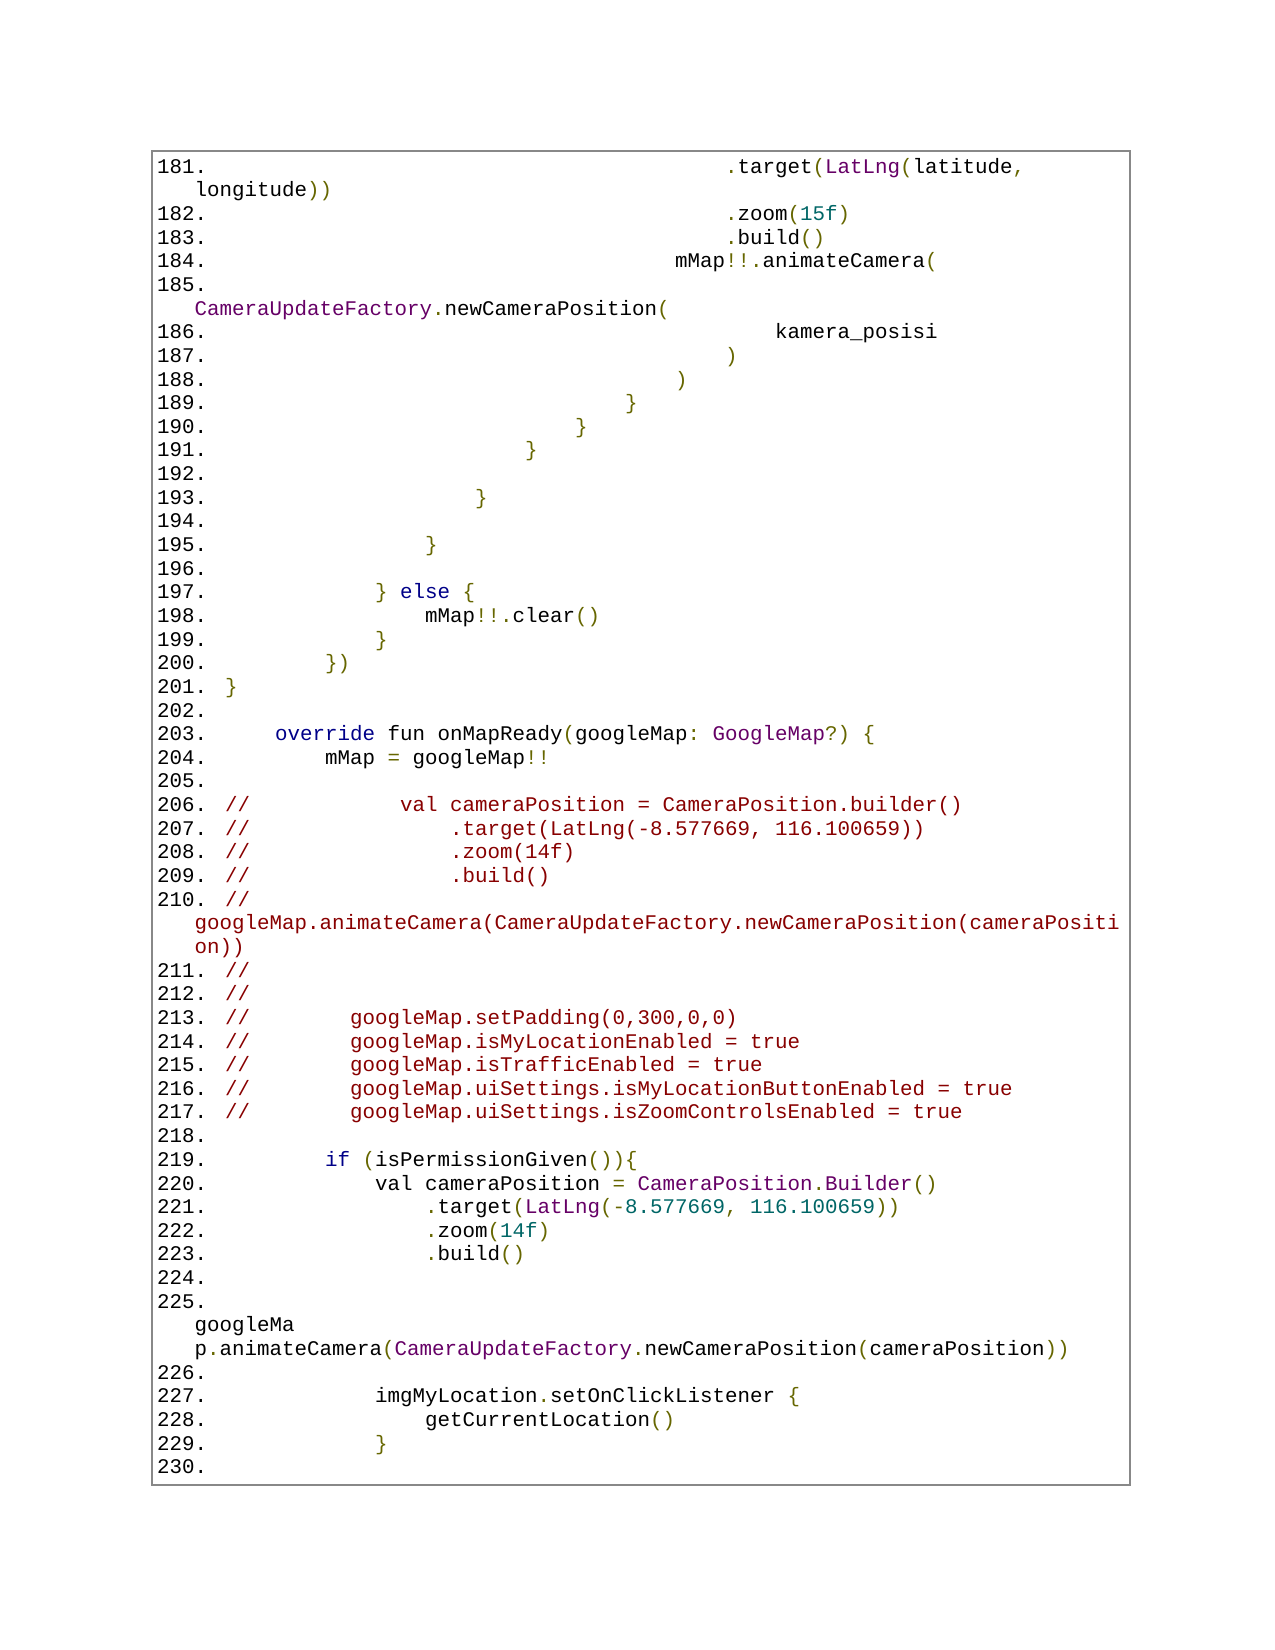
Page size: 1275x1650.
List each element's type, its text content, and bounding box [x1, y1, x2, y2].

list ) [153, 363, 1129, 386]
list // .target(LatLng(-8.577669, 116.100659)) [153, 812, 1129, 836]
list } [153, 386, 1129, 410]
list .target(LatLng(-8.577669, 116.100659)) [153, 1190, 1129, 1214]
list kamera_posisi [153, 316, 1129, 339]
list CameraUpdateFactory.newCameraPosition( [153, 268, 1129, 316]
list googleMap.animateCamera(CameraUpdateFactory.newCameraPosition(cameraPosition)) [153, 1285, 1129, 1362]
list } [153, 481, 1129, 510]
list } [153, 528, 1129, 558]
list imgMyLocation.setOnClickListener { [153, 1379, 1129, 1403]
list } [153, 434, 1129, 463]
list // val cameraPosition = CameraPosition.builder() [153, 788, 1129, 812]
list .target(LatLng(latitude, longitude)) [153, 152, 1129, 197]
list if (isPermissionGiven()){ [153, 1143, 1129, 1167]
list // googleMap.uiSettings.isZoomControlsEnabled = true [153, 1096, 1129, 1125]
list mMap!!.animateCamera( [153, 244, 1129, 268]
list // [153, 954, 1129, 978]
list .build() [153, 221, 1129, 244]
list } else { [153, 576, 1129, 599]
list } [153, 1427, 1129, 1456]
list // googleMap.isTrafficEnabled = true [153, 1048, 1129, 1072]
list mMap!!.clear() [153, 599, 1129, 623]
list val cameraPosition = CameraPosition.Builder() [153, 1167, 1129, 1190]
list } [153, 623, 1129, 647]
list } [153, 670, 1129, 699]
list // .build() [153, 859, 1129, 883]
list } [153, 410, 1129, 434]
list ) [153, 339, 1129, 363]
list override fun onMapReady(googleMap: GoogleMap?) { [153, 717, 1129, 741]
list // googleMap.uiSettings.isMyLocationButtonEnabled = true [153, 1072, 1129, 1096]
list // googleMap.isMyLocationEnabled = true [153, 1025, 1129, 1048]
list // [153, 978, 1129, 1001]
list getCurrentLocation() [153, 1403, 1129, 1427]
list mMap = googleMap!! [153, 741, 1129, 771]
list // googleMap.animateCamera(CameraUpdateFactory.newCameraPosition(cameraPosition)) [153, 883, 1129, 954]
list }) [153, 647, 1129, 670]
list .zoom(14f) [153, 1214, 1129, 1238]
list // .zoom(14f) [153, 836, 1129, 859]
list // googleMap.setPadding(0,300,0,0) [153, 1001, 1129, 1025]
list .zoom(15f) [153, 197, 1129, 221]
list .build() [153, 1238, 1129, 1267]
